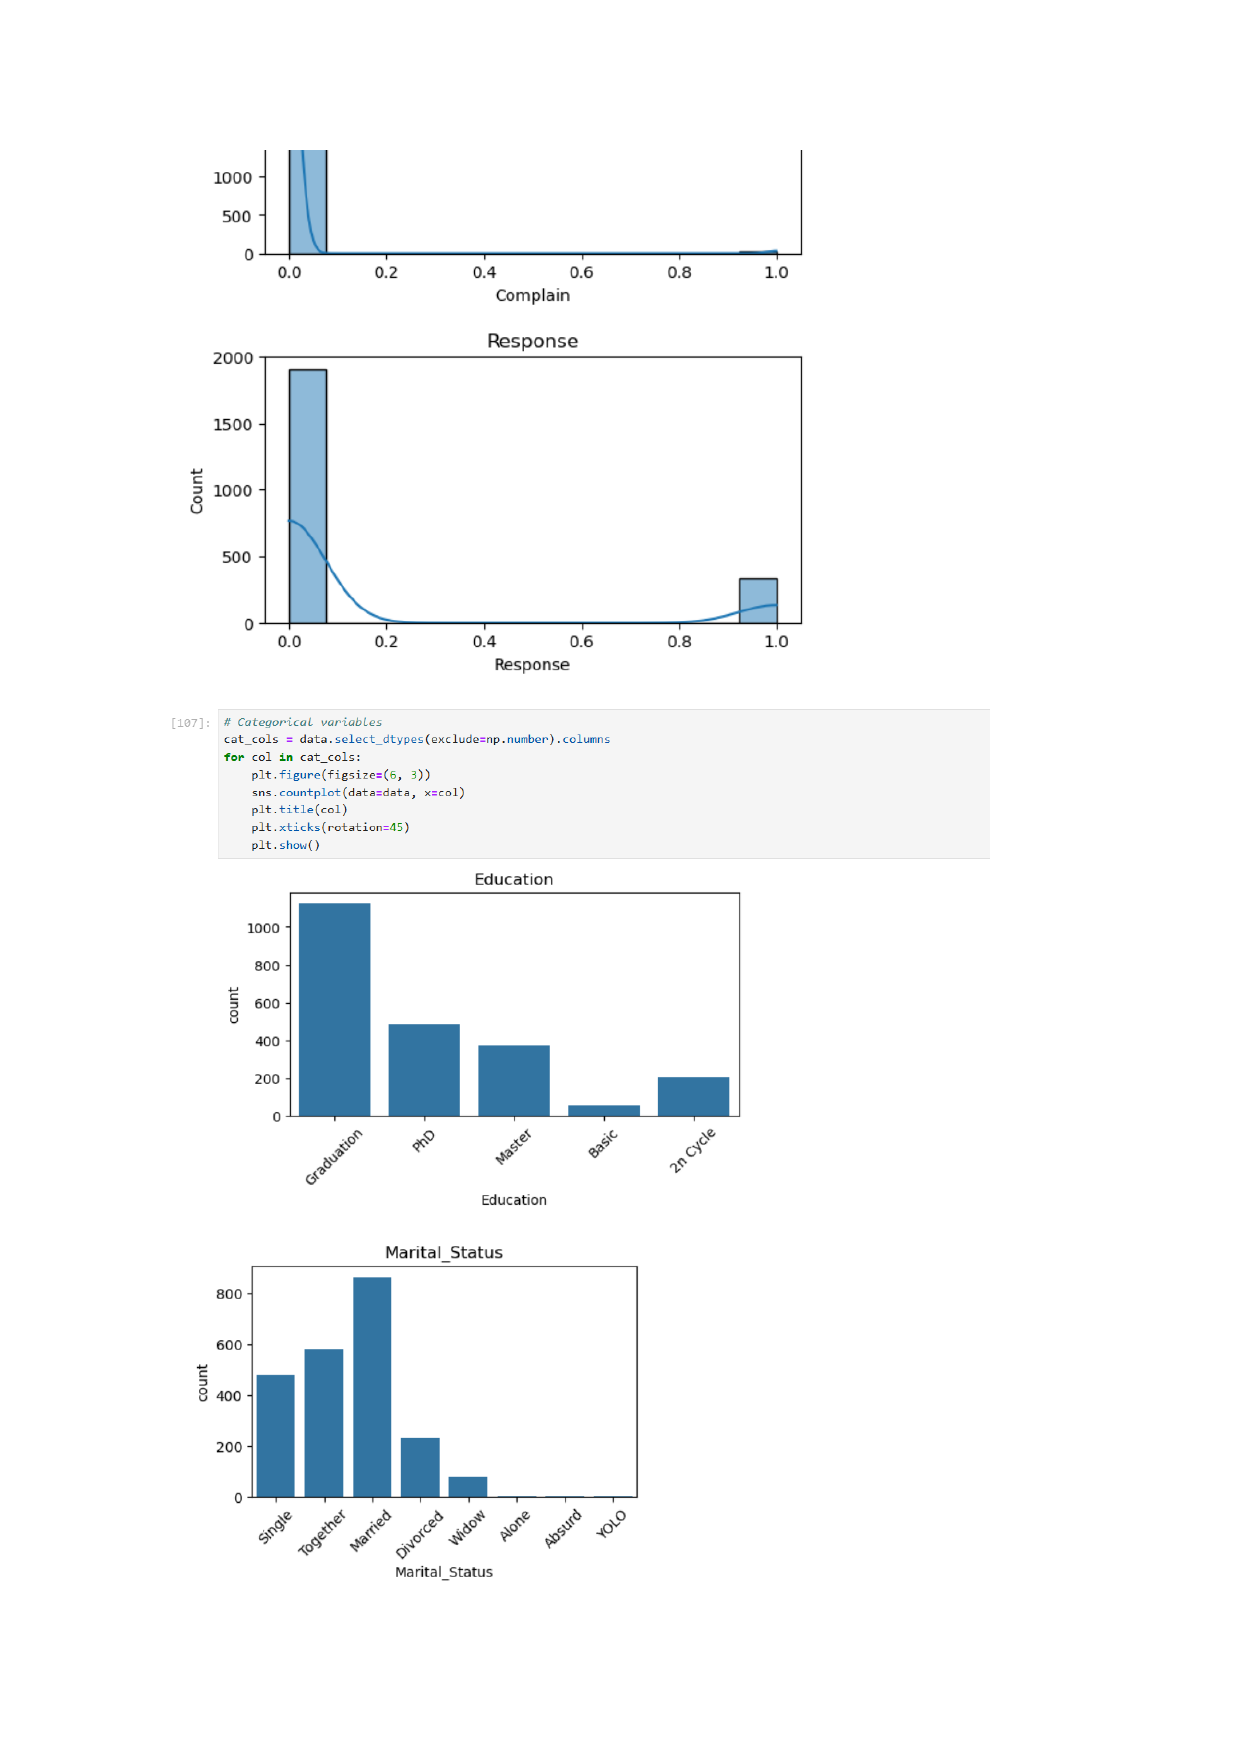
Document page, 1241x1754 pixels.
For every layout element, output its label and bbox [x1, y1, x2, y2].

picture [150, 701, 990, 1209]
picture [150, 1227, 757, 1592]
picture [150, 150, 921, 682]
